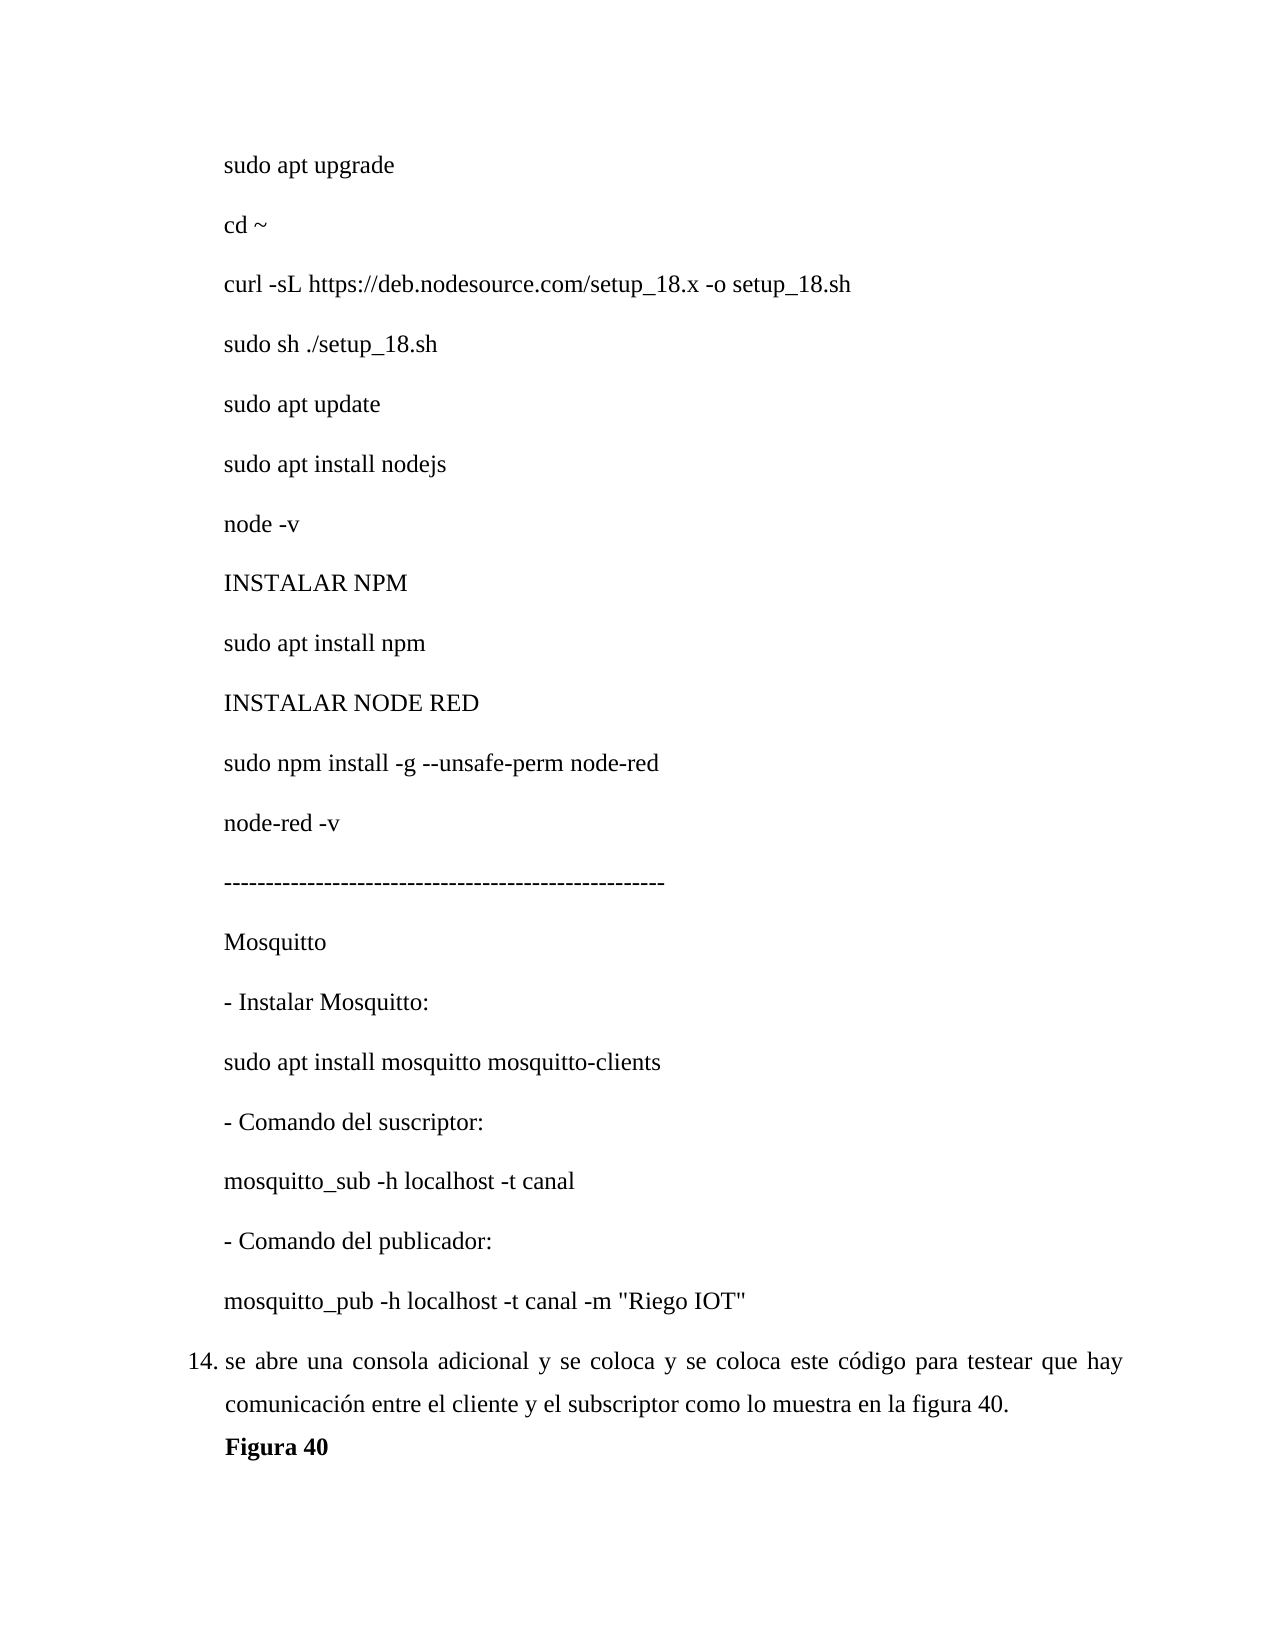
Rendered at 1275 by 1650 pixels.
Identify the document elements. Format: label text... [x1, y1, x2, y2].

text sudo npm install -g --unsafe-perm node-red [150, 748, 1125, 777]
text cd ~ [150, 210, 1125, 238]
text INSTALAR NPM [150, 568, 1125, 597]
text node-red -v [150, 808, 1125, 836]
text ----------------------------------------------------- [150, 867, 1125, 896]
text Mosquitto [150, 927, 1125, 956]
text curl -sL https://deb.nodesource.com/setup_18.x -o setup_18.sh [150, 269, 1125, 298]
text sudo apt upgrade [150, 150, 1125, 179]
text sudo sh ./setup_18.sh [150, 329, 1125, 358]
list se abre una consola adicional y se coloca y se coloca este código para testear que hay comunicación entre el cliente y el subscriptor como lo muestra en la figura 40. [187, 1346, 1125, 1418]
text sudo apt update [150, 389, 1125, 418]
text sudo apt install nodejs [150, 449, 1125, 478]
text node -v [150, 509, 1125, 537]
text mosquitto_sub -h localhost -t canal [150, 1166, 1125, 1195]
text - Comando del publicador: [150, 1226, 1125, 1255]
text INSTALAR NODE RED [150, 688, 1125, 717]
text sudo apt install mosquitto mosquitto-clients [150, 1047, 1125, 1076]
text sudo apt install npm [150, 628, 1125, 657]
text - Comando del suscriptor: [150, 1107, 1125, 1135]
text mosquitto_pub -h localhost -t canal -m "Riego IOT" [150, 1286, 1125, 1315]
text - Instalar Mosquitto: [150, 987, 1125, 1016]
list Figura 40 [225, 1432, 1125, 1461]
